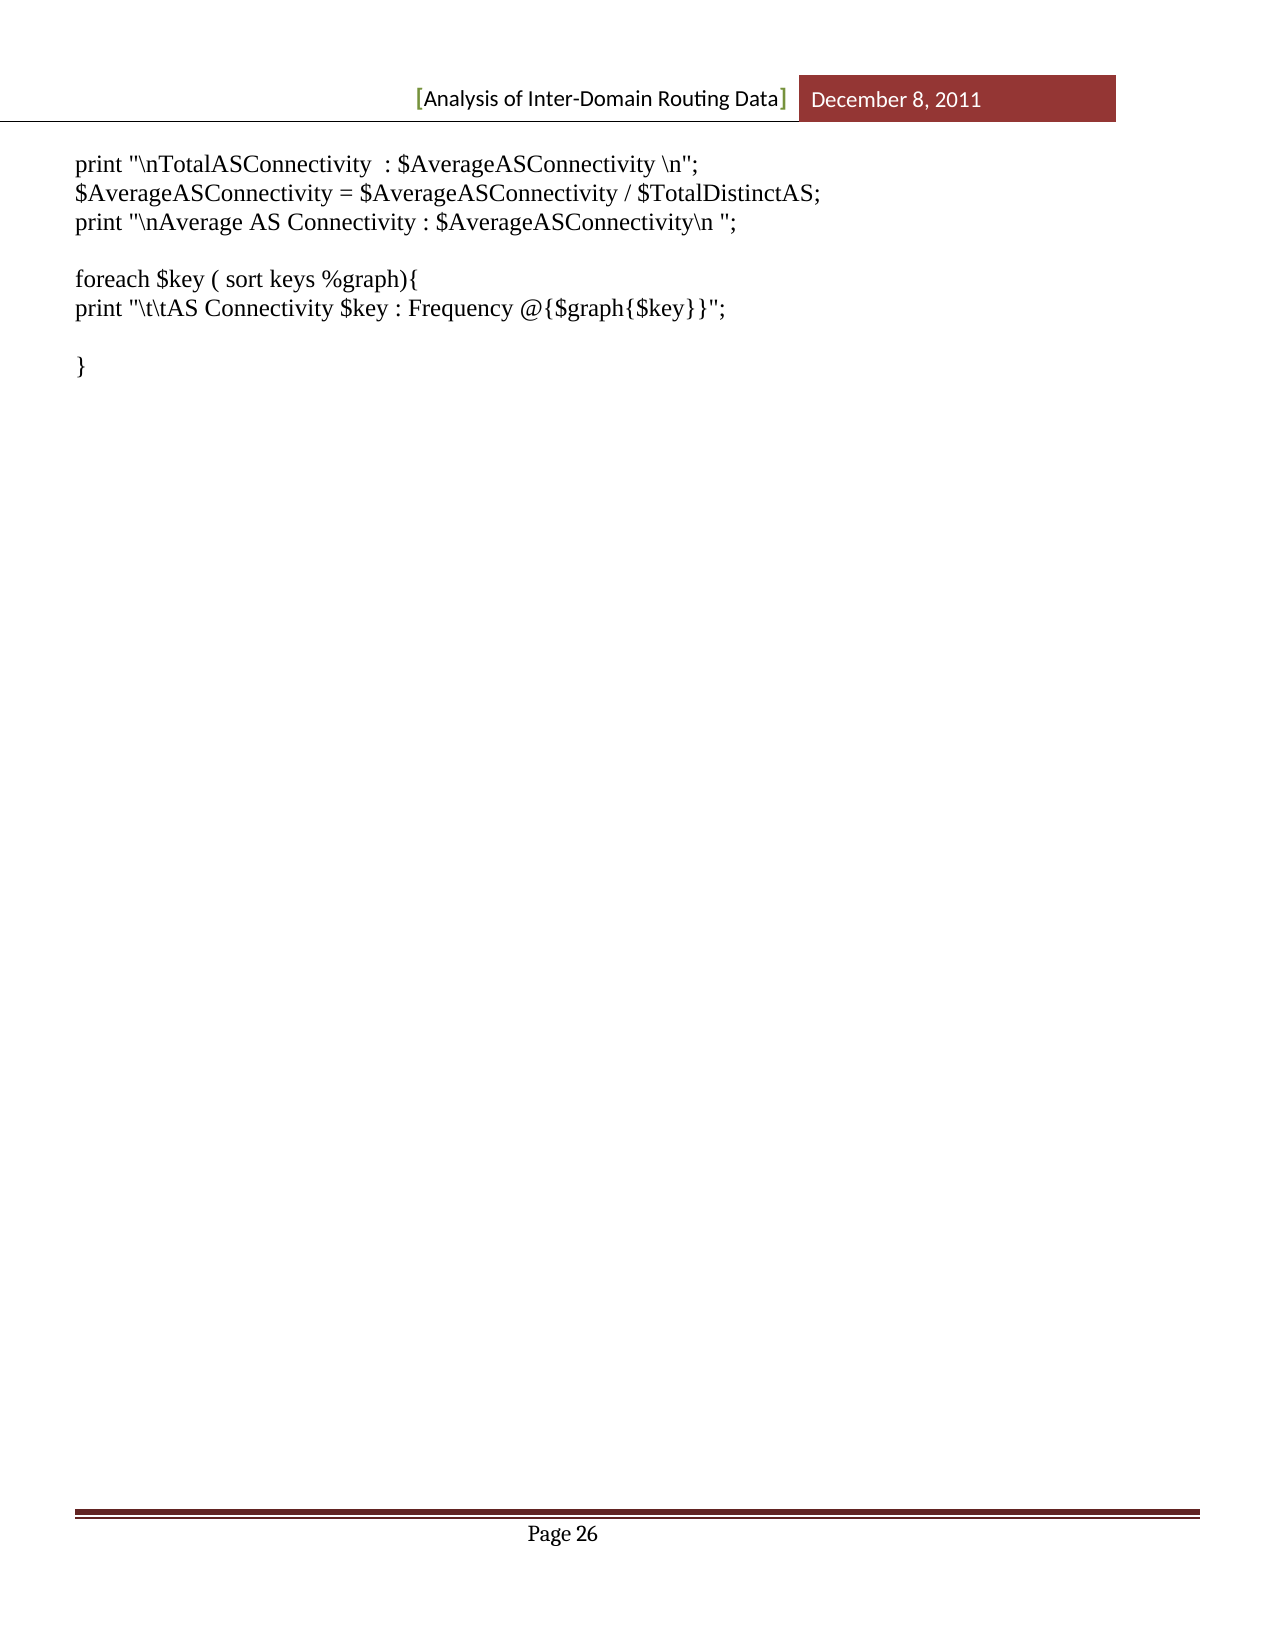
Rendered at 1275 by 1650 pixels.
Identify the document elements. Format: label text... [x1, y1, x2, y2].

text print "\t\tAS Connectivity $key : Frequency @{$graph{$key}}"; [75, 293, 1200, 322]
text print "\nTotalASConnectivity : $AverageASConnectivity \n"; [75, 149, 1200, 178]
text $AverageASConnectivity = $AverageASConnectivity / $TotalDistinctAS; [75, 178, 1200, 207]
text foreach $key ( sort keys %graph){ [75, 264, 1200, 293]
text print "\nAverage AS Connectivity : $AverageASConnectivity\n "; [75, 207, 1200, 236]
text } [75, 351, 1200, 379]
